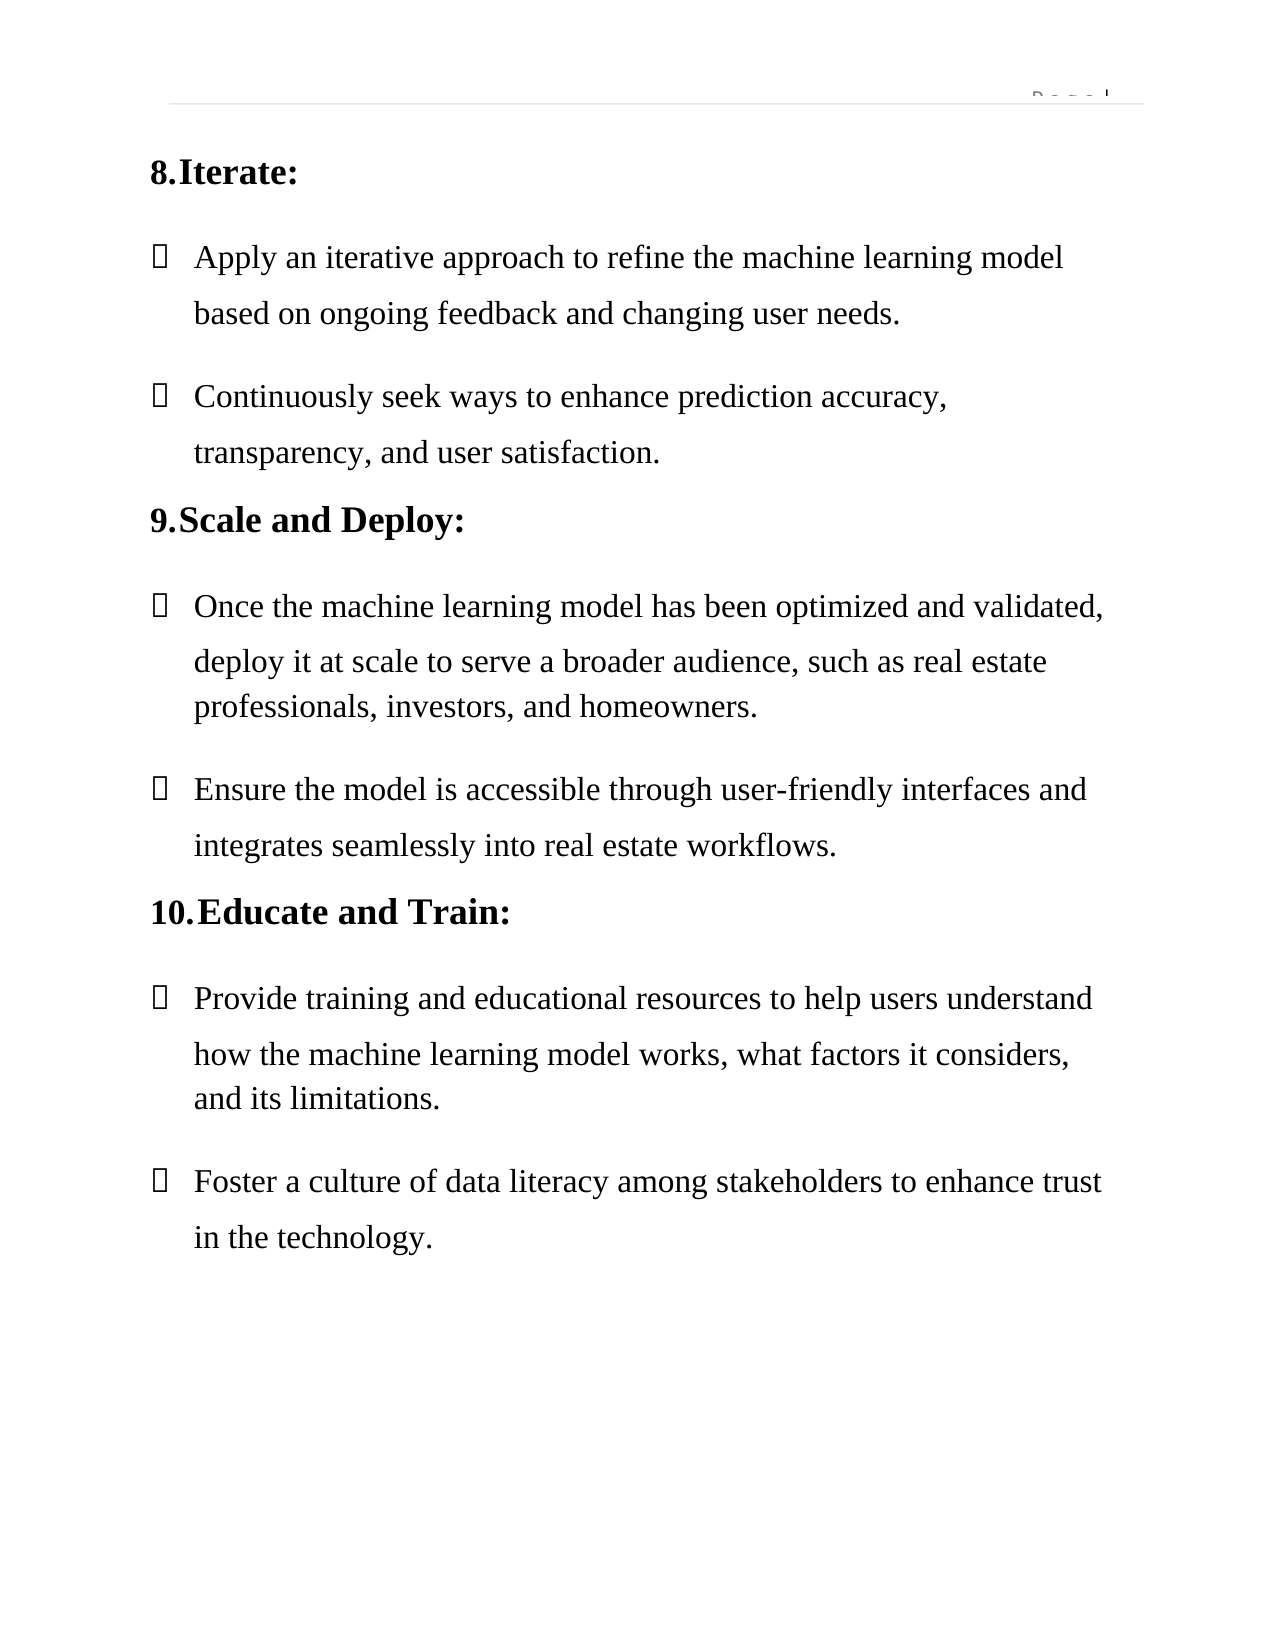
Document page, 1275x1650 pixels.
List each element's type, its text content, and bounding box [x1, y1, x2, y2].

list Provide training and educational resources to help users understand how the machine learning model works, what factors it considers, and its limitations. [150, 960, 1094, 1117]
subtitle Educate and Train: [150, 890, 1164, 933]
list Apply an iterative approach to refine the machine learning model based on ongoing feedback and changing user needs. [150, 219, 1065, 332]
list Once the machine learning model has been optimized and validated, deploy it at scale to serve a broader audience, such as real estate professionals, investors, and homeowners. [150, 568, 1105, 724]
list Foster a culture of data literacy among stakeholders to enhance trust in the technology. [150, 1143, 1103, 1256]
subtitle Scale and Deploy: [150, 497, 1164, 541]
list Continuously seek ways to enhance prediction accuracy, transparency, and user satisfaction. [150, 358, 948, 471]
list Ensure the model is accessible through user-friendly interfaces and integrates seamlessly into real estate workflows. [150, 751, 1088, 863]
subtitle Iterate: [150, 149, 1164, 192]
